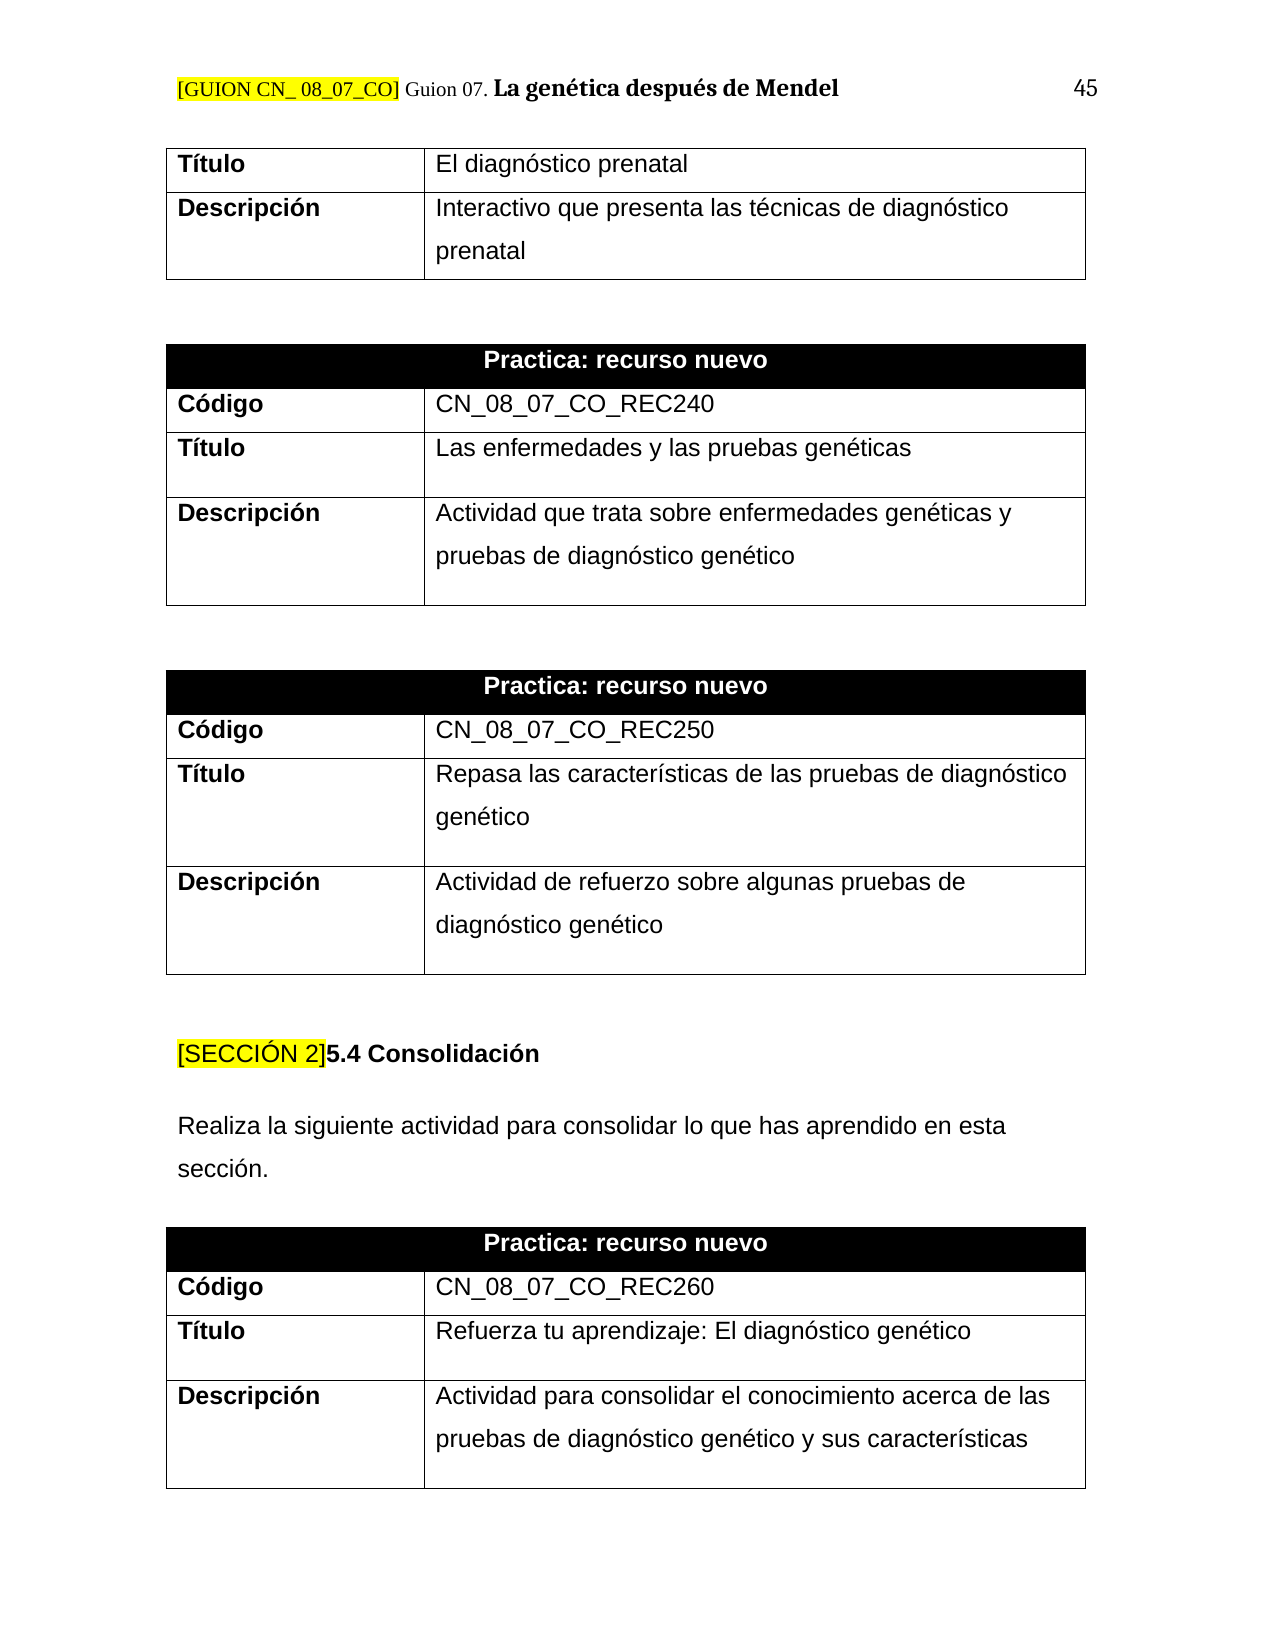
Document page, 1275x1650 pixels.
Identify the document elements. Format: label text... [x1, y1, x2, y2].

table_cell Título [167, 433, 424, 497]
table_cell Actividad de refuerzo sobre algunas pruebas de diagnóstico genético [425, 867, 1085, 974]
table_cell Refuerza tu aprendizaje: El diagnóstico genético [425, 1316, 1085, 1380]
table_cell Actividad para consolidar el conocimiento acerca de las pruebas de diagnóstico genético y sus características [425, 1381, 1085, 1488]
table_cell Interactivo que presenta las técnicas de diagnóstico prenatal [425, 193, 1085, 279]
table_cell Código [167, 389, 424, 432]
table_cell Descripción [167, 193, 424, 279]
table_cell Actividad que trata sobre enfermedades genéticas y pruebas de diagnóstico genético [425, 498, 1085, 605]
table_cell Código [167, 1272, 424, 1315]
table_cell Las enfermedades y las pruebas genéticas [425, 433, 1085, 497]
table_cell Título [167, 149, 424, 192]
table_header Practica: recurso nuevo [167, 1228, 1085, 1271]
table_cell CN_08_07_CO_REC260 [425, 1272, 1085, 1315]
table_cell El diagnóstico prenatal [425, 149, 1085, 192]
table_cell Código [167, 715, 424, 758]
table_cell Descripción [167, 867, 424, 974]
table_header Practica: recurso nuevo [167, 345, 1085, 388]
table_cell CN_08_07_CO_REC240 [425, 389, 1085, 432]
table_cell Título [167, 759, 424, 866]
text [SECCIÓN 2]5.4 Consolidación [326, 1039, 1098, 1068]
table_cell Descripción [167, 1381, 424, 1488]
table_cell CN_08_07_CO_REC250 [425, 715, 1085, 758]
table_cell Título [167, 1316, 424, 1380]
text Realiza la siguiente actividad para consolidar lo que has aprendido en esta sección. [177, 1111, 1098, 1183]
table_cell Repasa las características de las pruebas de diagnóstico genético [425, 759, 1085, 866]
table_cell Descripción [167, 498, 424, 605]
table_header Practica: recurso nuevo [167, 671, 1085, 714]
